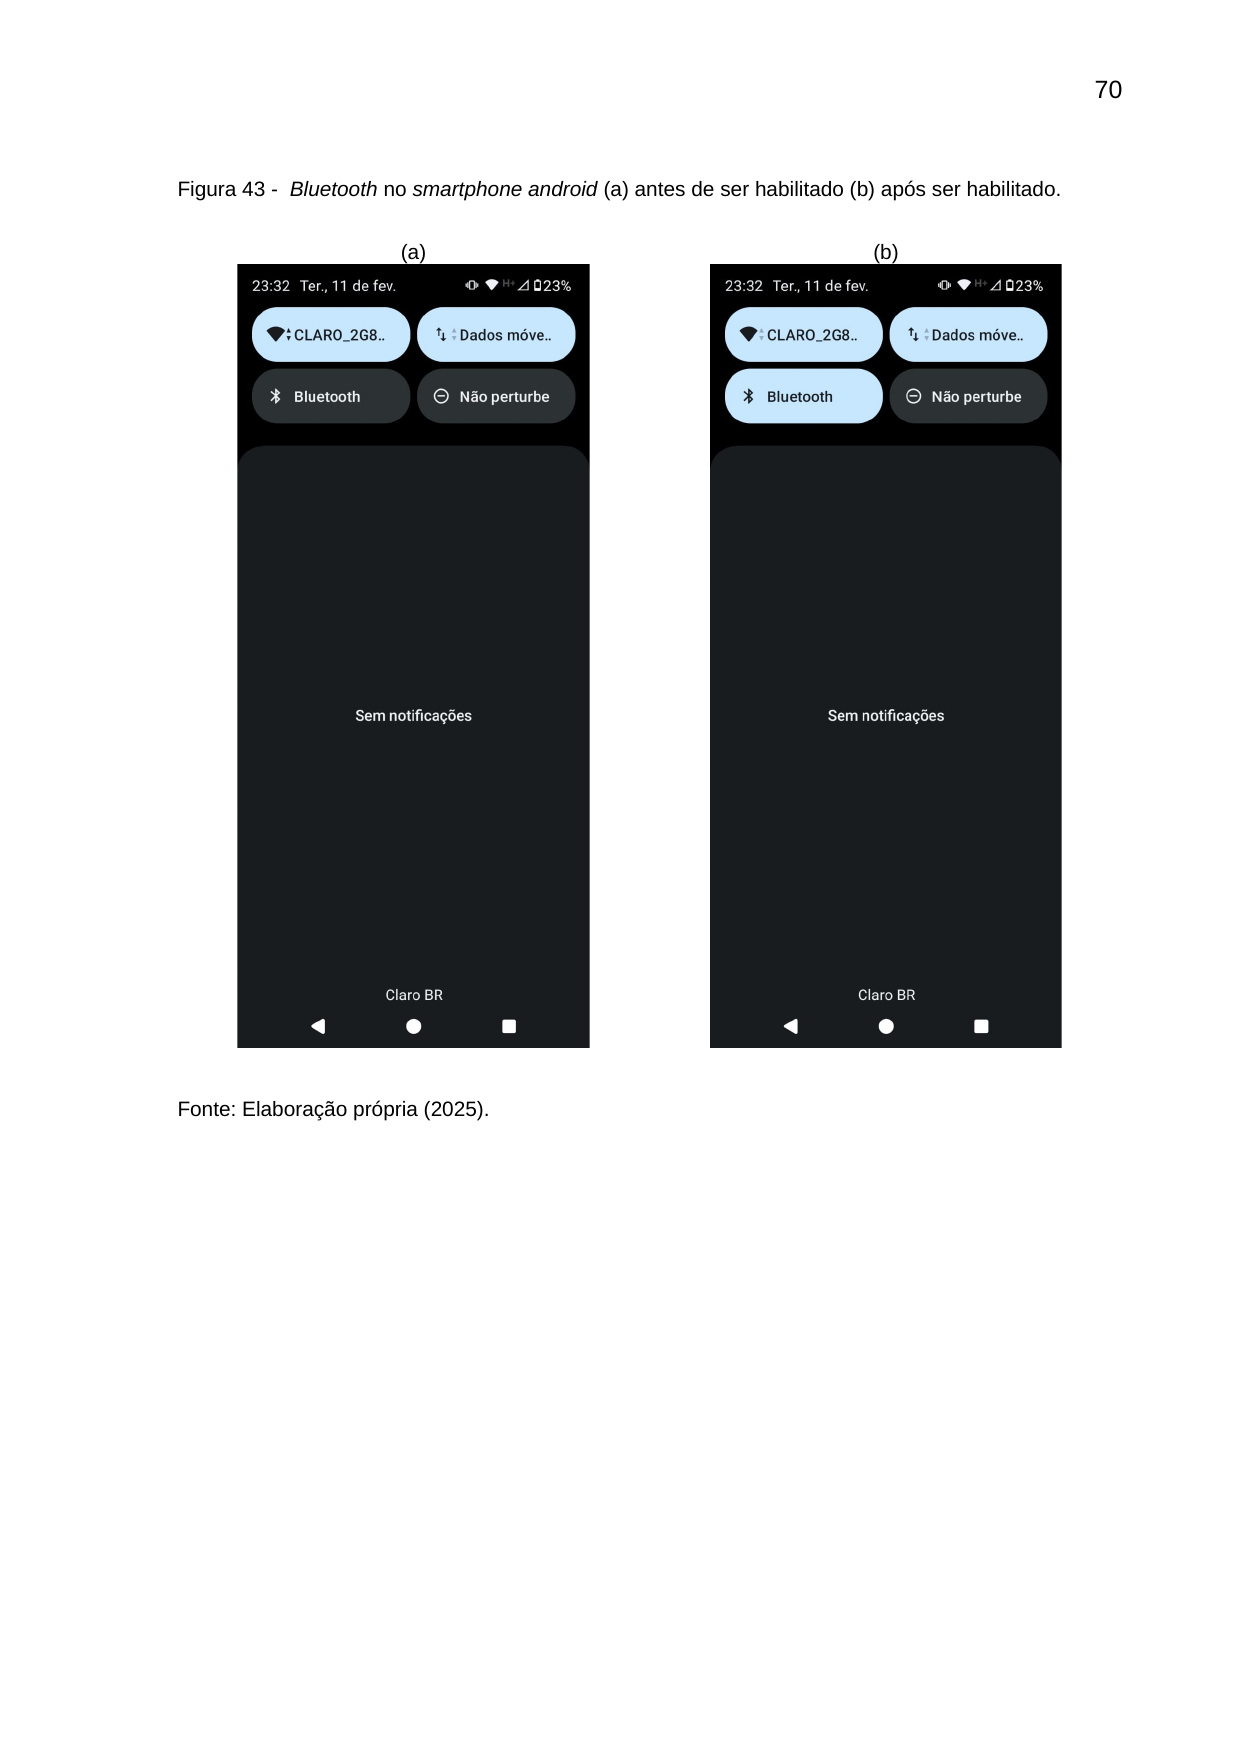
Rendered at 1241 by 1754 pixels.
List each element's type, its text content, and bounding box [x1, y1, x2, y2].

picture [710, 264, 1062, 1048]
picture [237, 264, 590, 1048]
subtitle Figura 43 - Bluetooth no smartphone android (a) antes de ser habilitado (b) após ser habilitado. [177, 177, 1122, 201]
text Fonte: Elaboração própria (2025). [177, 1096, 1122, 1120]
